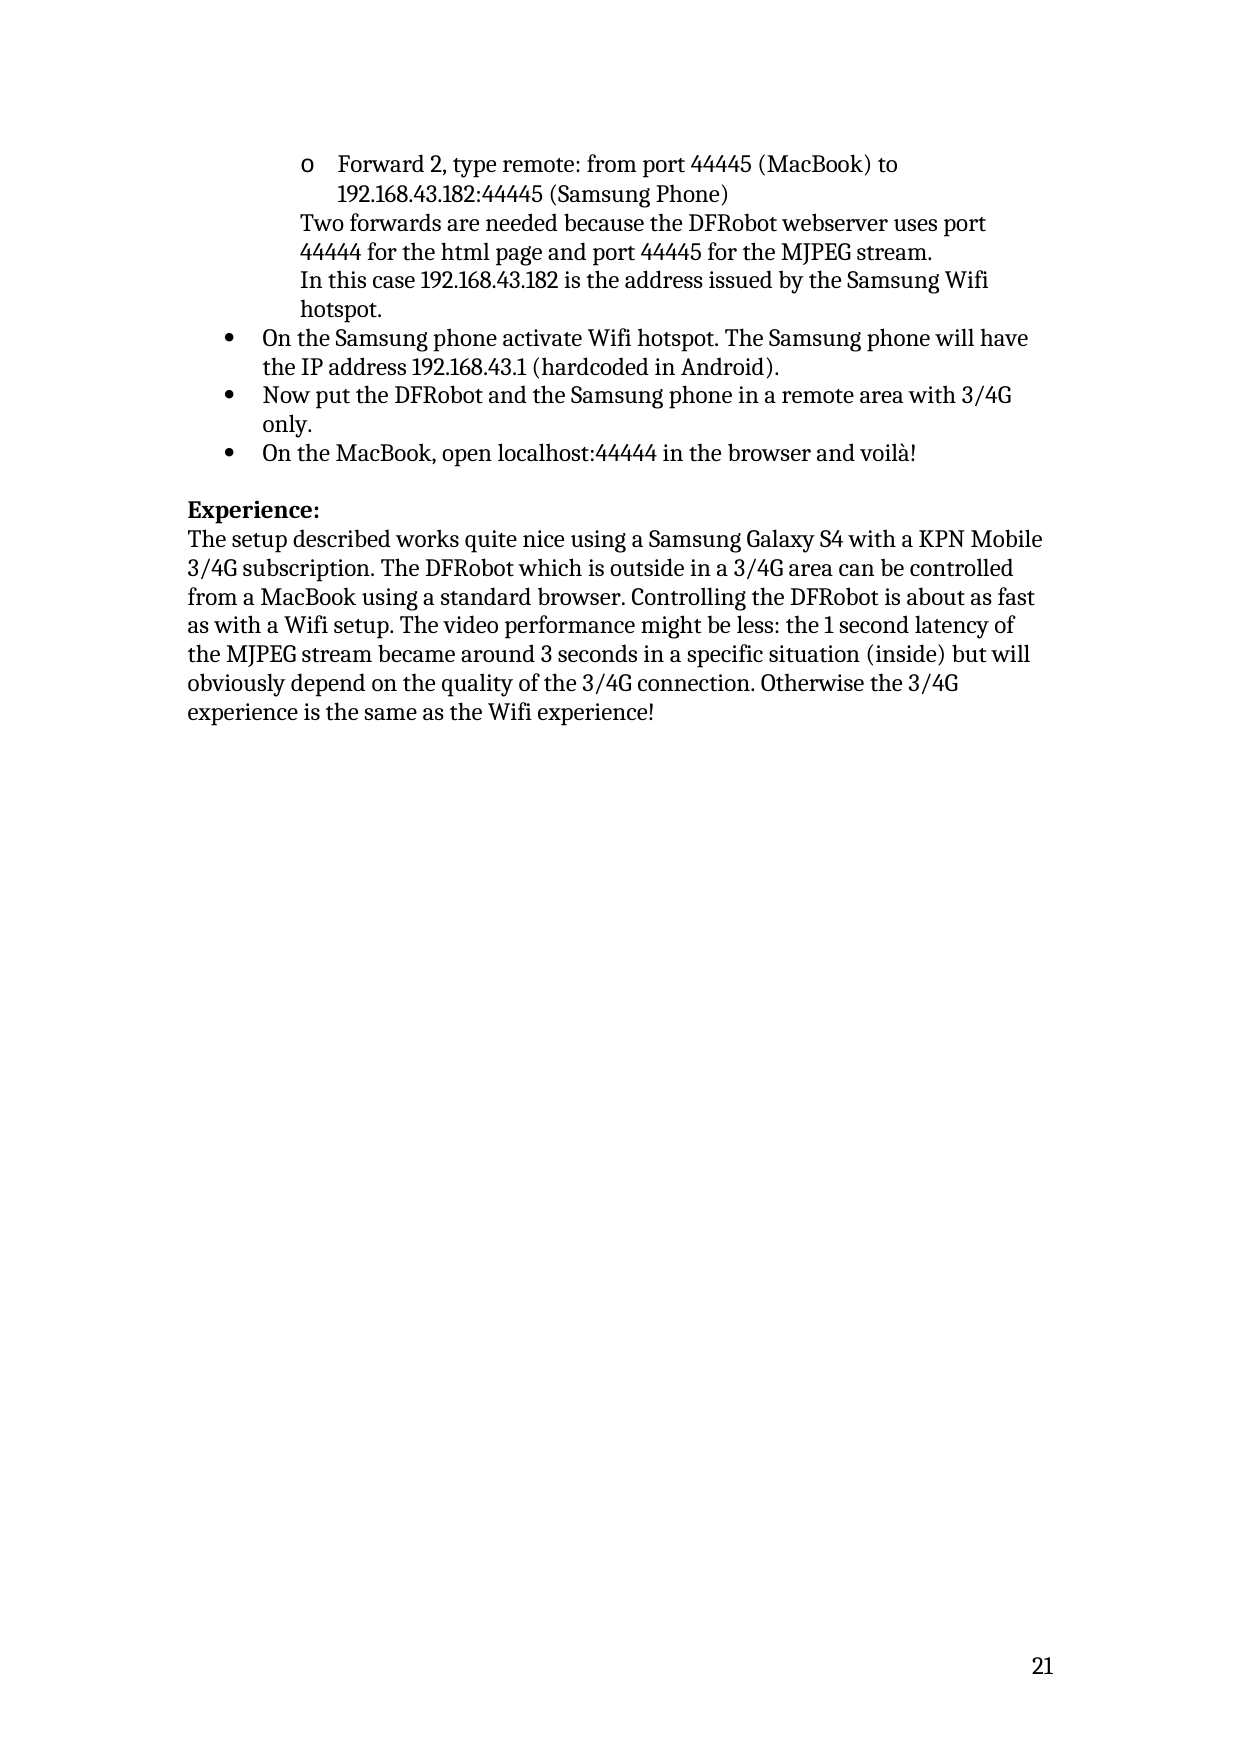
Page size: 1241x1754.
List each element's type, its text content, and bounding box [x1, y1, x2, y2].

text Two forwards are needed because the DFRobot webserver uses port 44444 for the html page and port 44445 for the MJPEG stream. In this case 192.168.43.182 is the address issued by the Samsung Wifi hotspot. [300, 209, 1053, 324]
list Forward 2, type remote: from port 44445 (MacBook) to 192.168.43.182:44445 (Samsung Phone) [300, 150, 1053, 209]
list On the MacBook, open localhost:44444 in the browser and voilà! [225, 439, 1053, 467]
list On the Samsung phone activate Wifi hotspot. The Samsung phone will have the IP address 192.168.43.1 (hardcoded in Android). [225, 324, 1053, 381]
list Now put the DFRobot and the Samsung phone in a remote area with 3/4G only. [225, 381, 1053, 439]
text Experience: The setup described works quite nice using a Samsung Galaxy S4 with a KPN Mobile 3/4G subscription. The DFRobot which is outside in a 3/4G area can be controlled from a MacBook using a standard browser. Controlling the DFRobot is about as fast as with a Wifi setup. The video performance might be less: the 1 second latency of the MJPEG stream became around 3 seconds in a specific situation (inside) but will obviously depend on the quality of the 3/4G connection. Otherwise the 3/4G experience is the same as the Wifi experience! [187, 496, 1053, 726]
